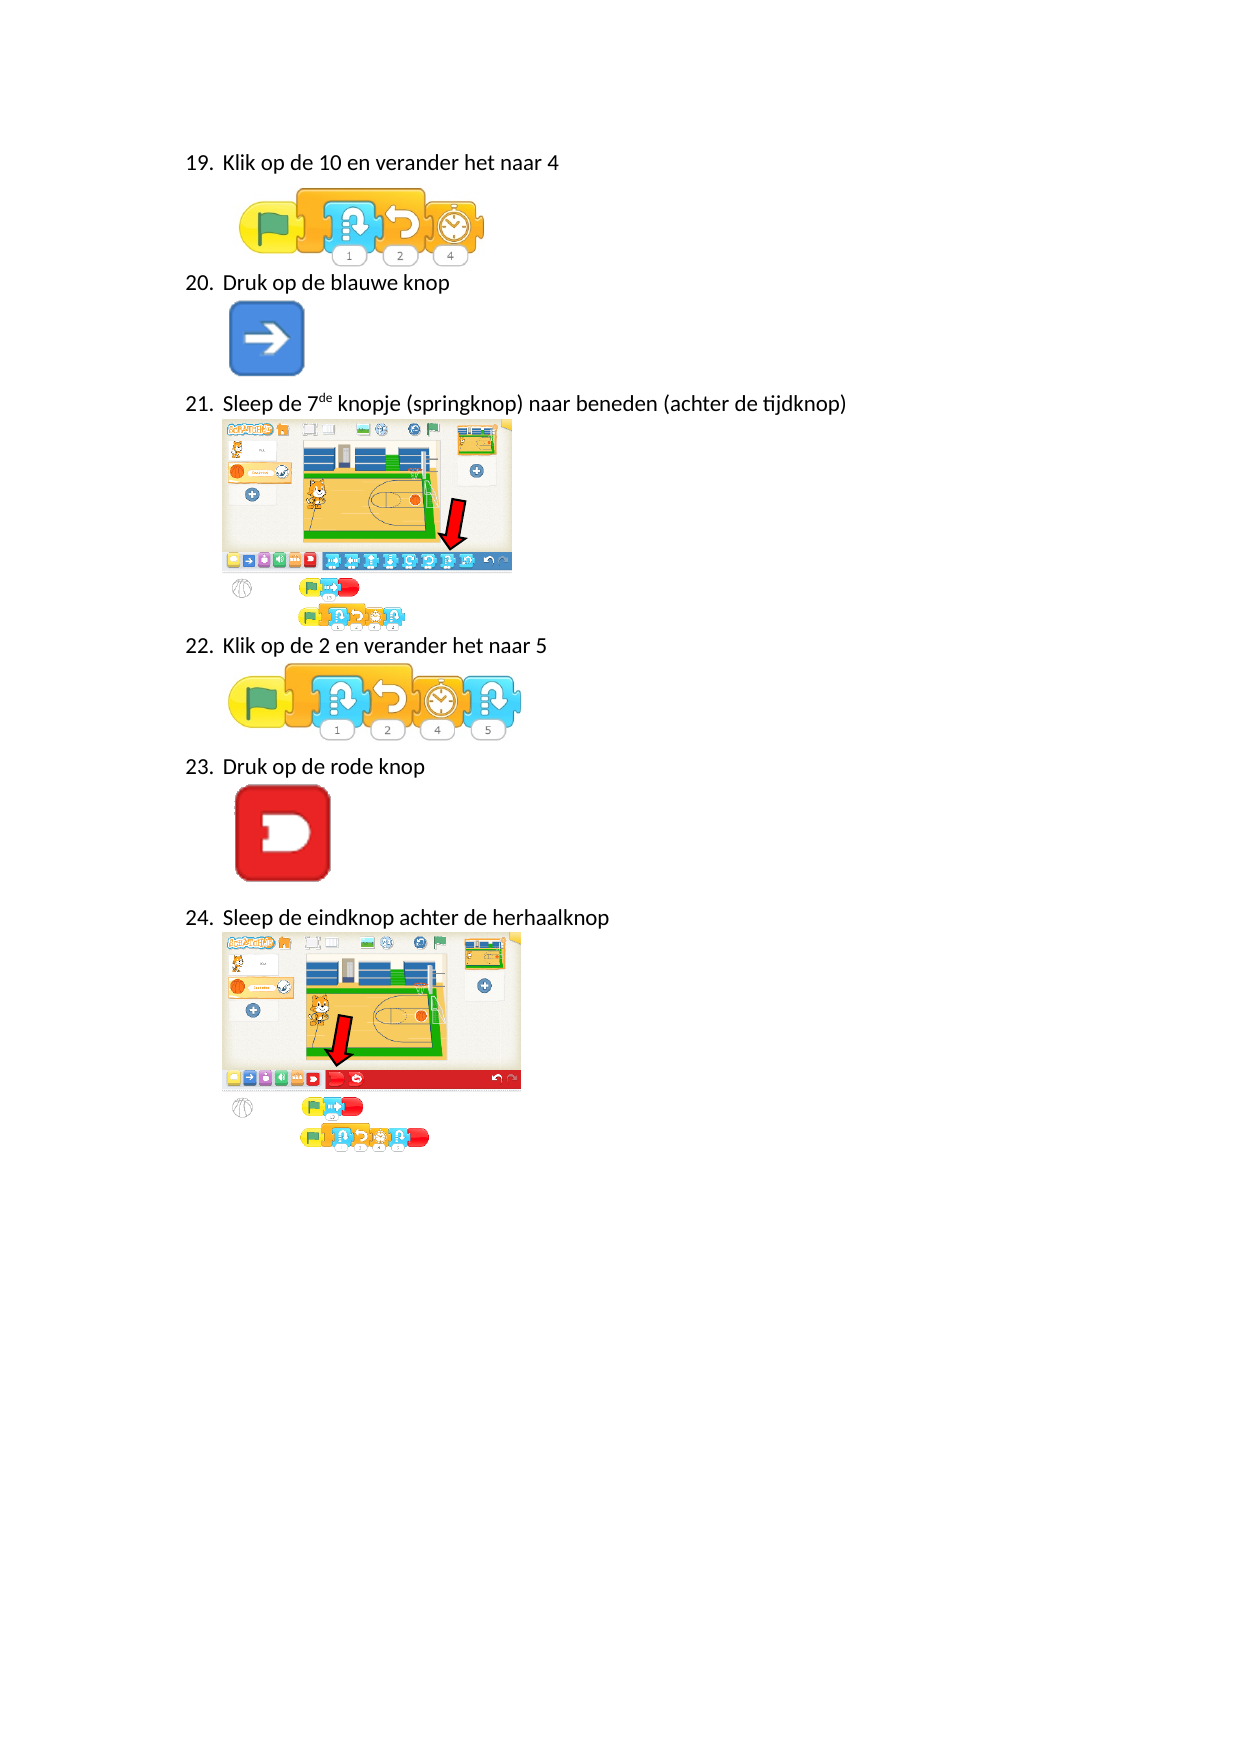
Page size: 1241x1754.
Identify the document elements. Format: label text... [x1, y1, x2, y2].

picture [222, 419, 512, 636]
list Druk op de rode knop [185, 752, 1093, 780]
picture [222, 932, 521, 1157]
picture [222, 661, 527, 747]
picture [232, 187, 488, 268]
list Sleep de 7de knopje (springknop) naar beneden (achter de tijdknop) [185, 389, 1093, 417]
list Klik op de 2 en verander het naar 5 [185, 631, 1093, 659]
list Sleep de eindknop achter de herhaalknop [185, 903, 1093, 931]
list Druk op de blauwe knop [185, 268, 1093, 296]
list Klik op de 10 en verander het naar 4 [185, 148, 1093, 176]
picture [221, 298, 311, 377]
picture [223, 781, 341, 885]
